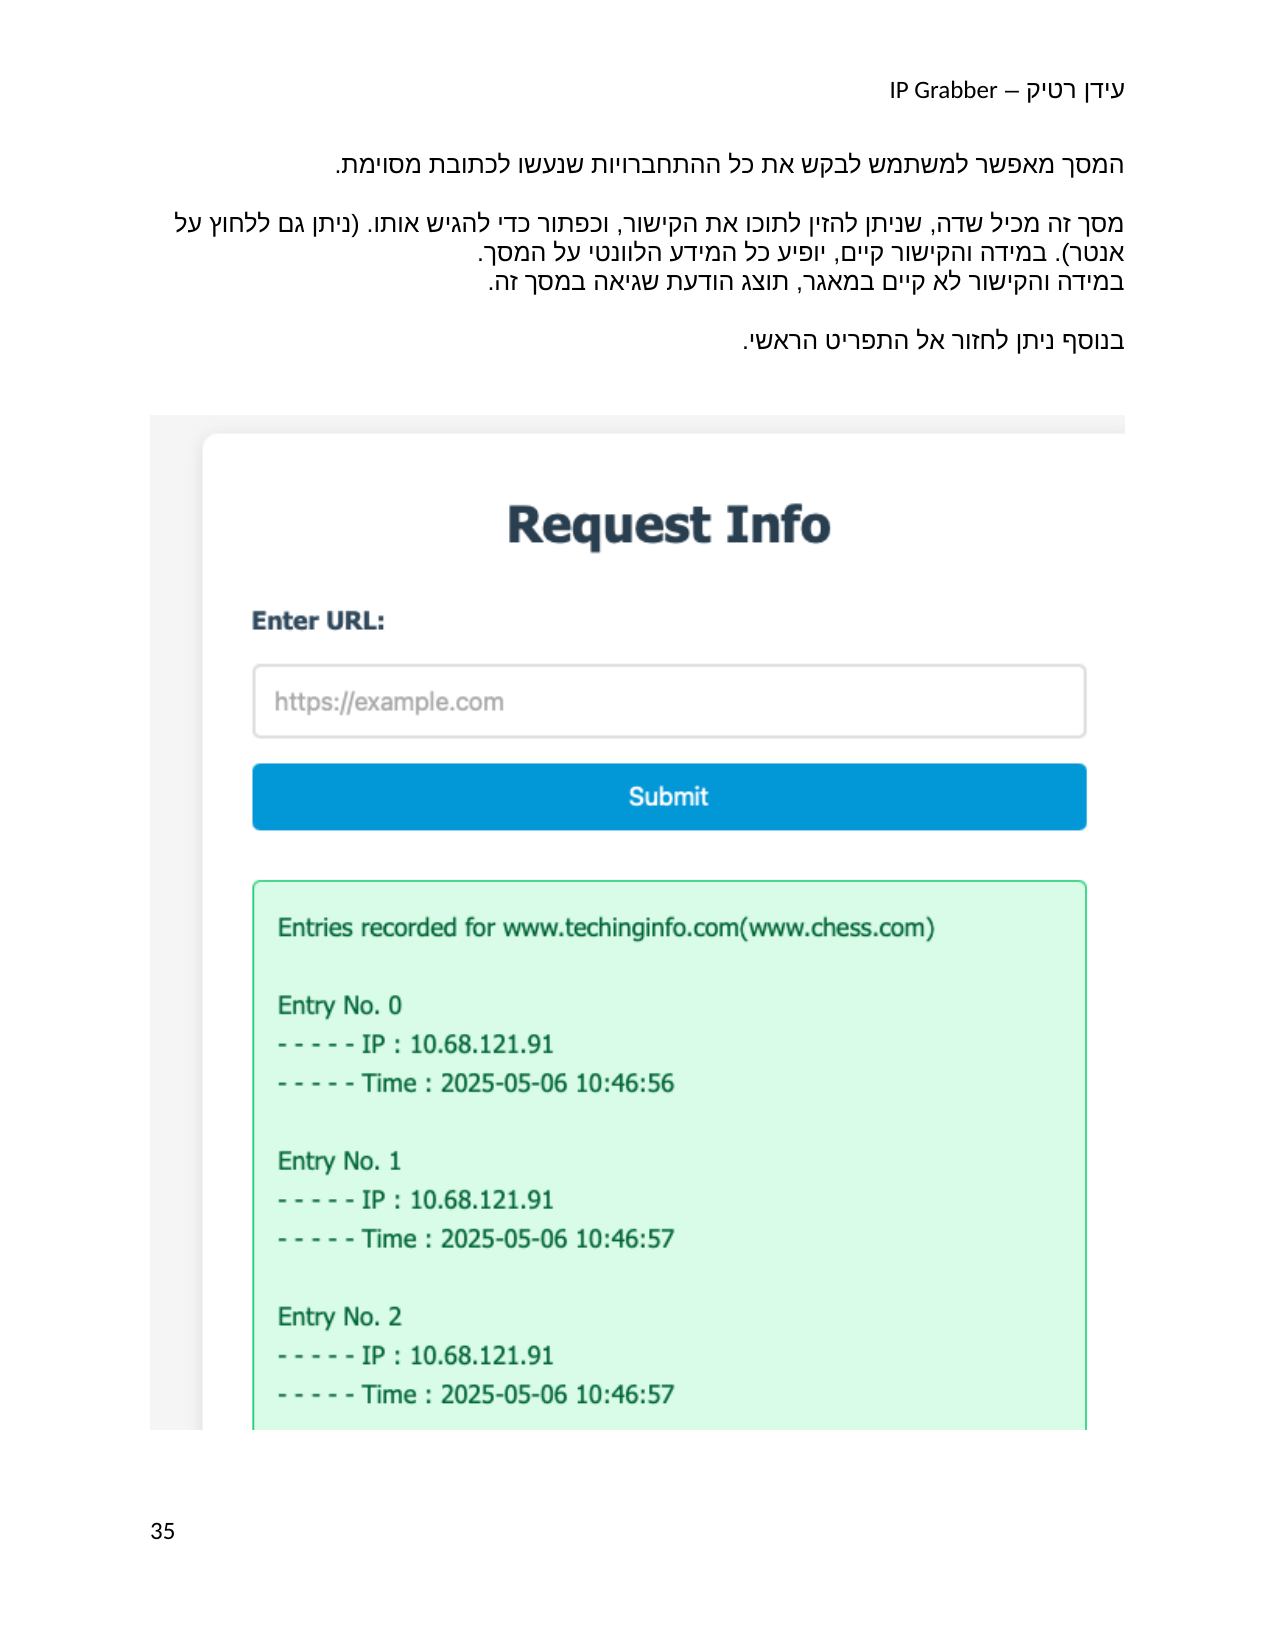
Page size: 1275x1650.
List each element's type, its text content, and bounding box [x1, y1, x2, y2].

text המסך מאפשר למשתמש לבקש את כל ההתחברויות שנעשו לכתובת מסוימת. [150, 150, 1125, 179]
text מסך זה מכיל שדה, שניתן להזין לתוכו את הקישור, וכפתור כדי להגיש אותו. (ניתן גם ללחוץ על אנטר). במידה והקישור קיים, יופיע כל המידע הלוונטי על המסך. [150, 209, 1125, 267]
text במידה והקישור לא קיים במאגר, תוצג הודעת שגיאה במסך זה. [150, 267, 1125, 296]
text בנוסף ניתן לחזור אל התפריט הראשי. [150, 326, 1125, 355]
picture [150, 415, 1125, 1430]
